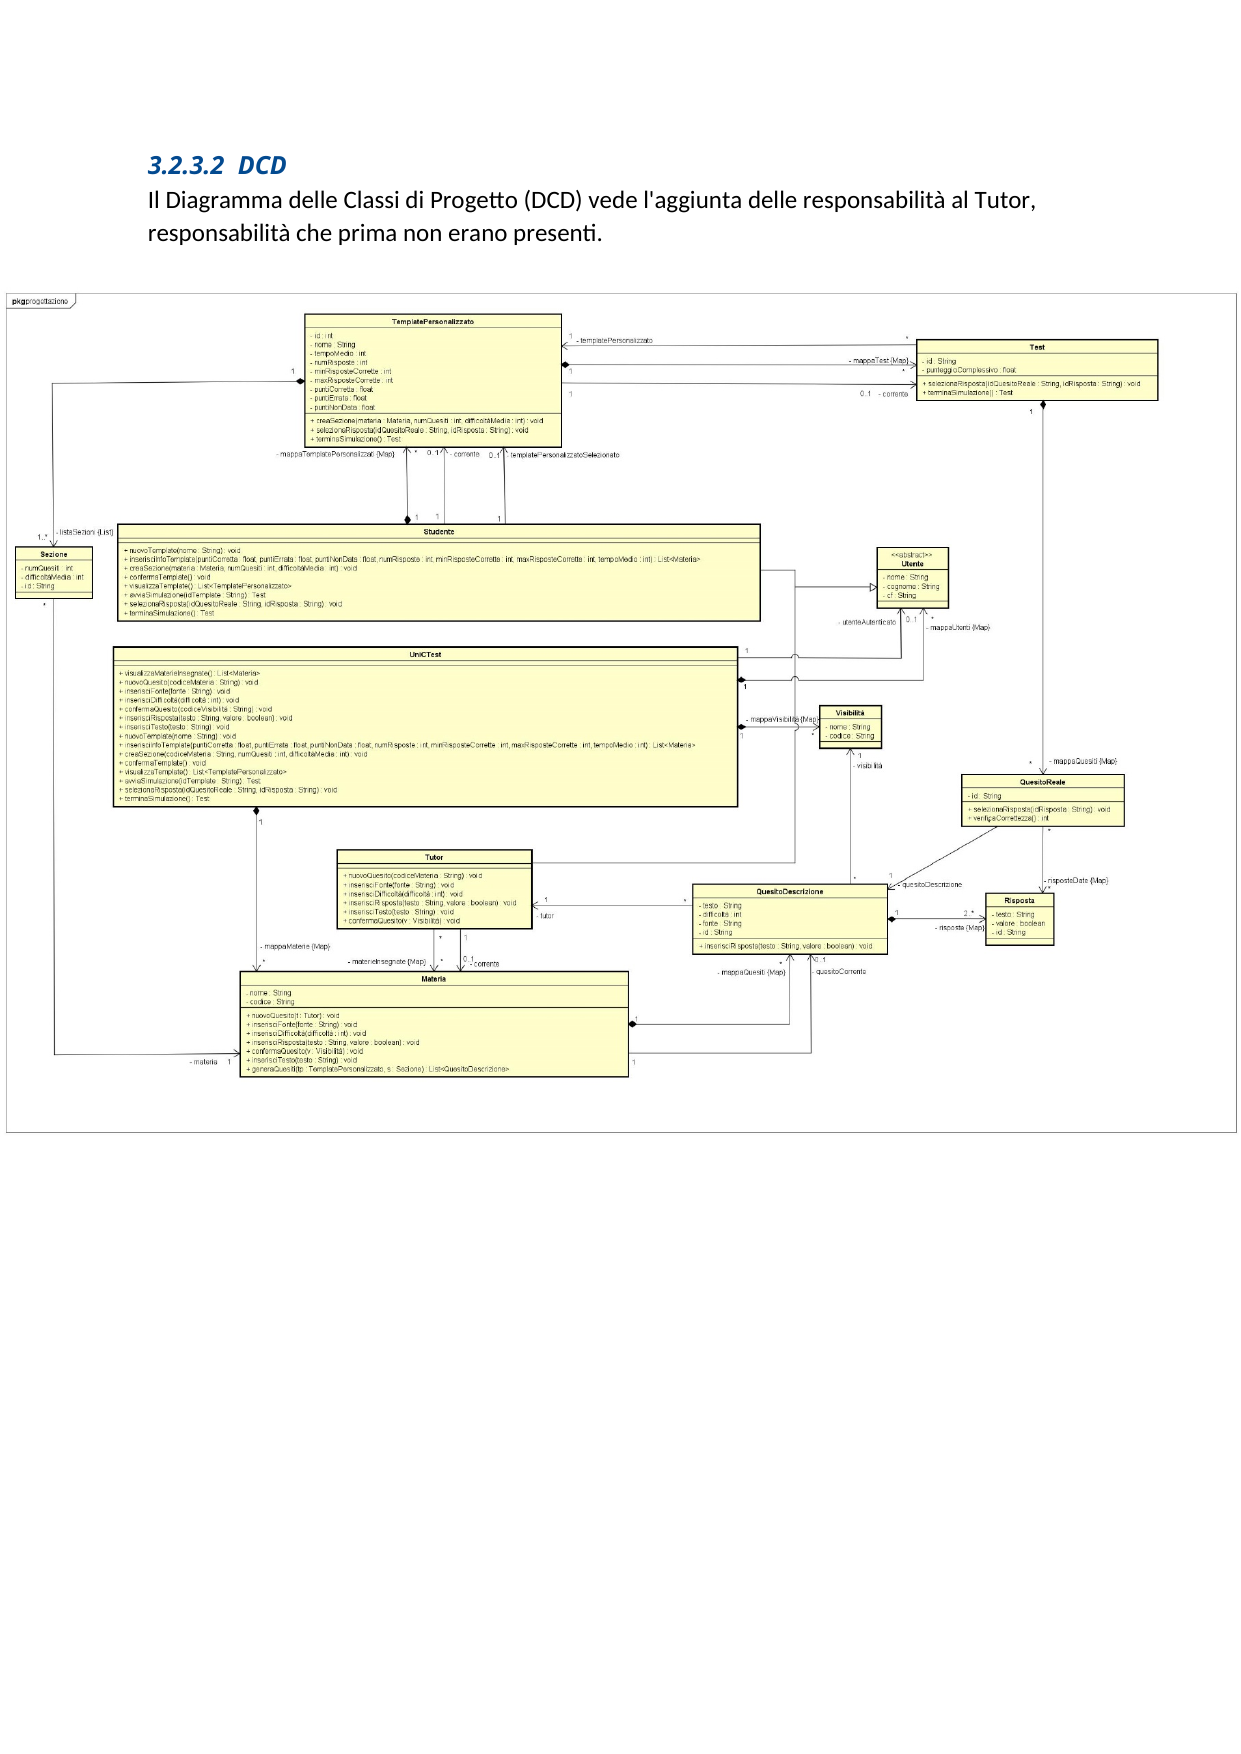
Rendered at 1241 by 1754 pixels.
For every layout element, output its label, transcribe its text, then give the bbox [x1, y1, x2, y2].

subtitle DCD [148, 148, 1093, 182]
picture [0, 287, 1241, 1138]
text Il Diagramma delle Classi di Progetto (DCD) vede l'aggiunta delle responsabilità al Tutor, responsabilità che prima non erano presenti. [148, 184, 1093, 248]
